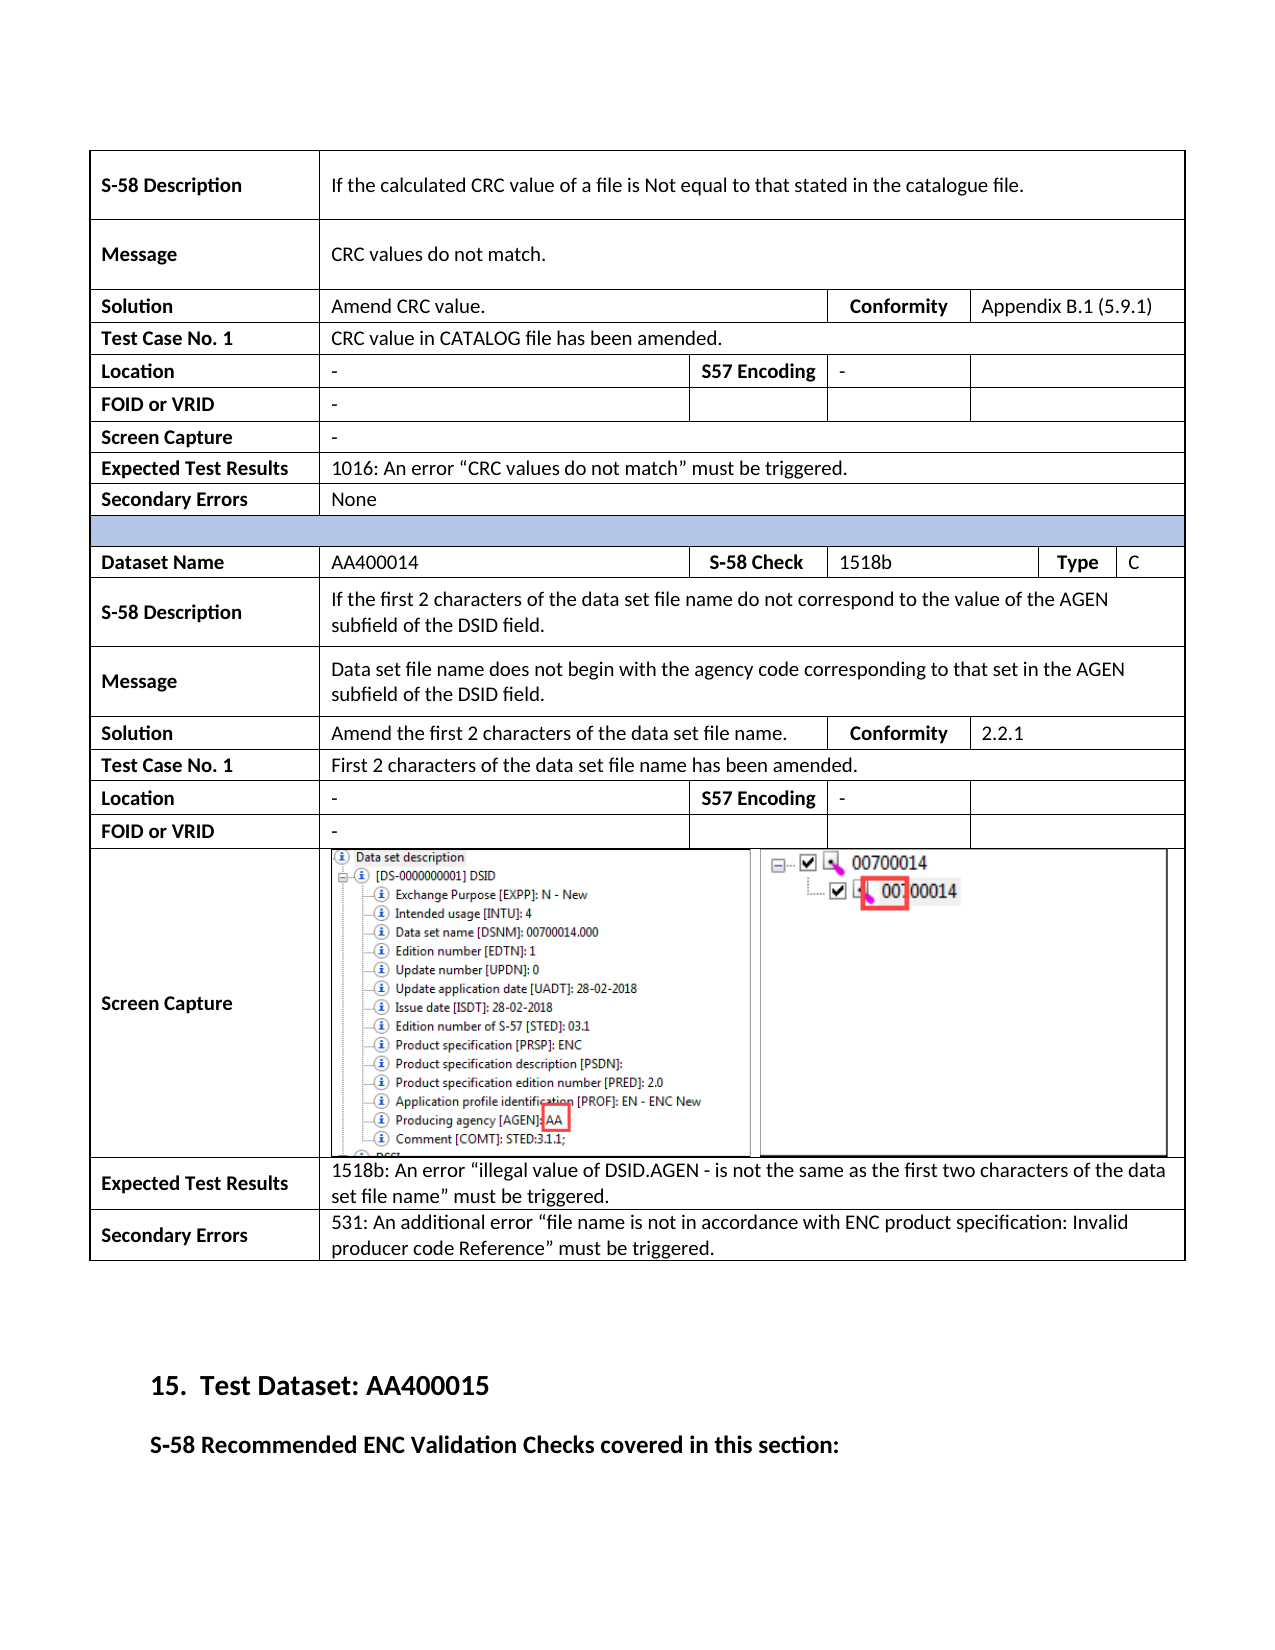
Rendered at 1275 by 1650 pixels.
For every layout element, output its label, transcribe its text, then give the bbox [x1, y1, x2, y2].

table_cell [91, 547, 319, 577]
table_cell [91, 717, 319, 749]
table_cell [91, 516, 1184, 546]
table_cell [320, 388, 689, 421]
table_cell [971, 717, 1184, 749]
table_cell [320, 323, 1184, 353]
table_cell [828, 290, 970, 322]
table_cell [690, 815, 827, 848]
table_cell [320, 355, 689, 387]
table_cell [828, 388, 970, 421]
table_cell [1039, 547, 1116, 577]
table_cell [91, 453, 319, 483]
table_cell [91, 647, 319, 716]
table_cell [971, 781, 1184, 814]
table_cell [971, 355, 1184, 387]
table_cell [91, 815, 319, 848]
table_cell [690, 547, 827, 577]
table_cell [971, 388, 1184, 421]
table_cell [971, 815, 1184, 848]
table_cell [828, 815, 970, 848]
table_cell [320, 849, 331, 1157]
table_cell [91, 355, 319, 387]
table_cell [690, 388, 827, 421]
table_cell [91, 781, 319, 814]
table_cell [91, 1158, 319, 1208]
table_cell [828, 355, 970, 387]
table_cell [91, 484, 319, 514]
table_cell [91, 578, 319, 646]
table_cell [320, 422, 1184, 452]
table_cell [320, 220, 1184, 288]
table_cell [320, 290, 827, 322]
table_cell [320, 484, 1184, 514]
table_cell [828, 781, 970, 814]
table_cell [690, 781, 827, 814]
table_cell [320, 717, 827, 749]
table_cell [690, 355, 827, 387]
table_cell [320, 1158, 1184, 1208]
list Test Dataset: AA400015 [150, 1367, 1125, 1403]
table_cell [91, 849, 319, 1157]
picture [331, 849, 751, 1157]
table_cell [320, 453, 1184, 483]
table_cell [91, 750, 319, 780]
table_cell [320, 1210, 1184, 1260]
text S‐58 Recommended ENC Validation Checks covered in this section: [150, 1429, 1125, 1460]
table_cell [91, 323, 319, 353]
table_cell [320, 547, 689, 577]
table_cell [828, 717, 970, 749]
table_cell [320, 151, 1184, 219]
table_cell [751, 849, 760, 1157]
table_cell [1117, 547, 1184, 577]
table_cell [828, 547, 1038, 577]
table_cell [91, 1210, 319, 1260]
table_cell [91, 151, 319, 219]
picture [760, 848, 1168, 1157]
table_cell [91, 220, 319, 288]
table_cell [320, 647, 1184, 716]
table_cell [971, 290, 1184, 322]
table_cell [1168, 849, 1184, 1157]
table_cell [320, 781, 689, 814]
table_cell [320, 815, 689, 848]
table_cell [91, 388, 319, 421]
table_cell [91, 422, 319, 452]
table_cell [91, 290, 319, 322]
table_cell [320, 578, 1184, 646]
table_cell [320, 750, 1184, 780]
